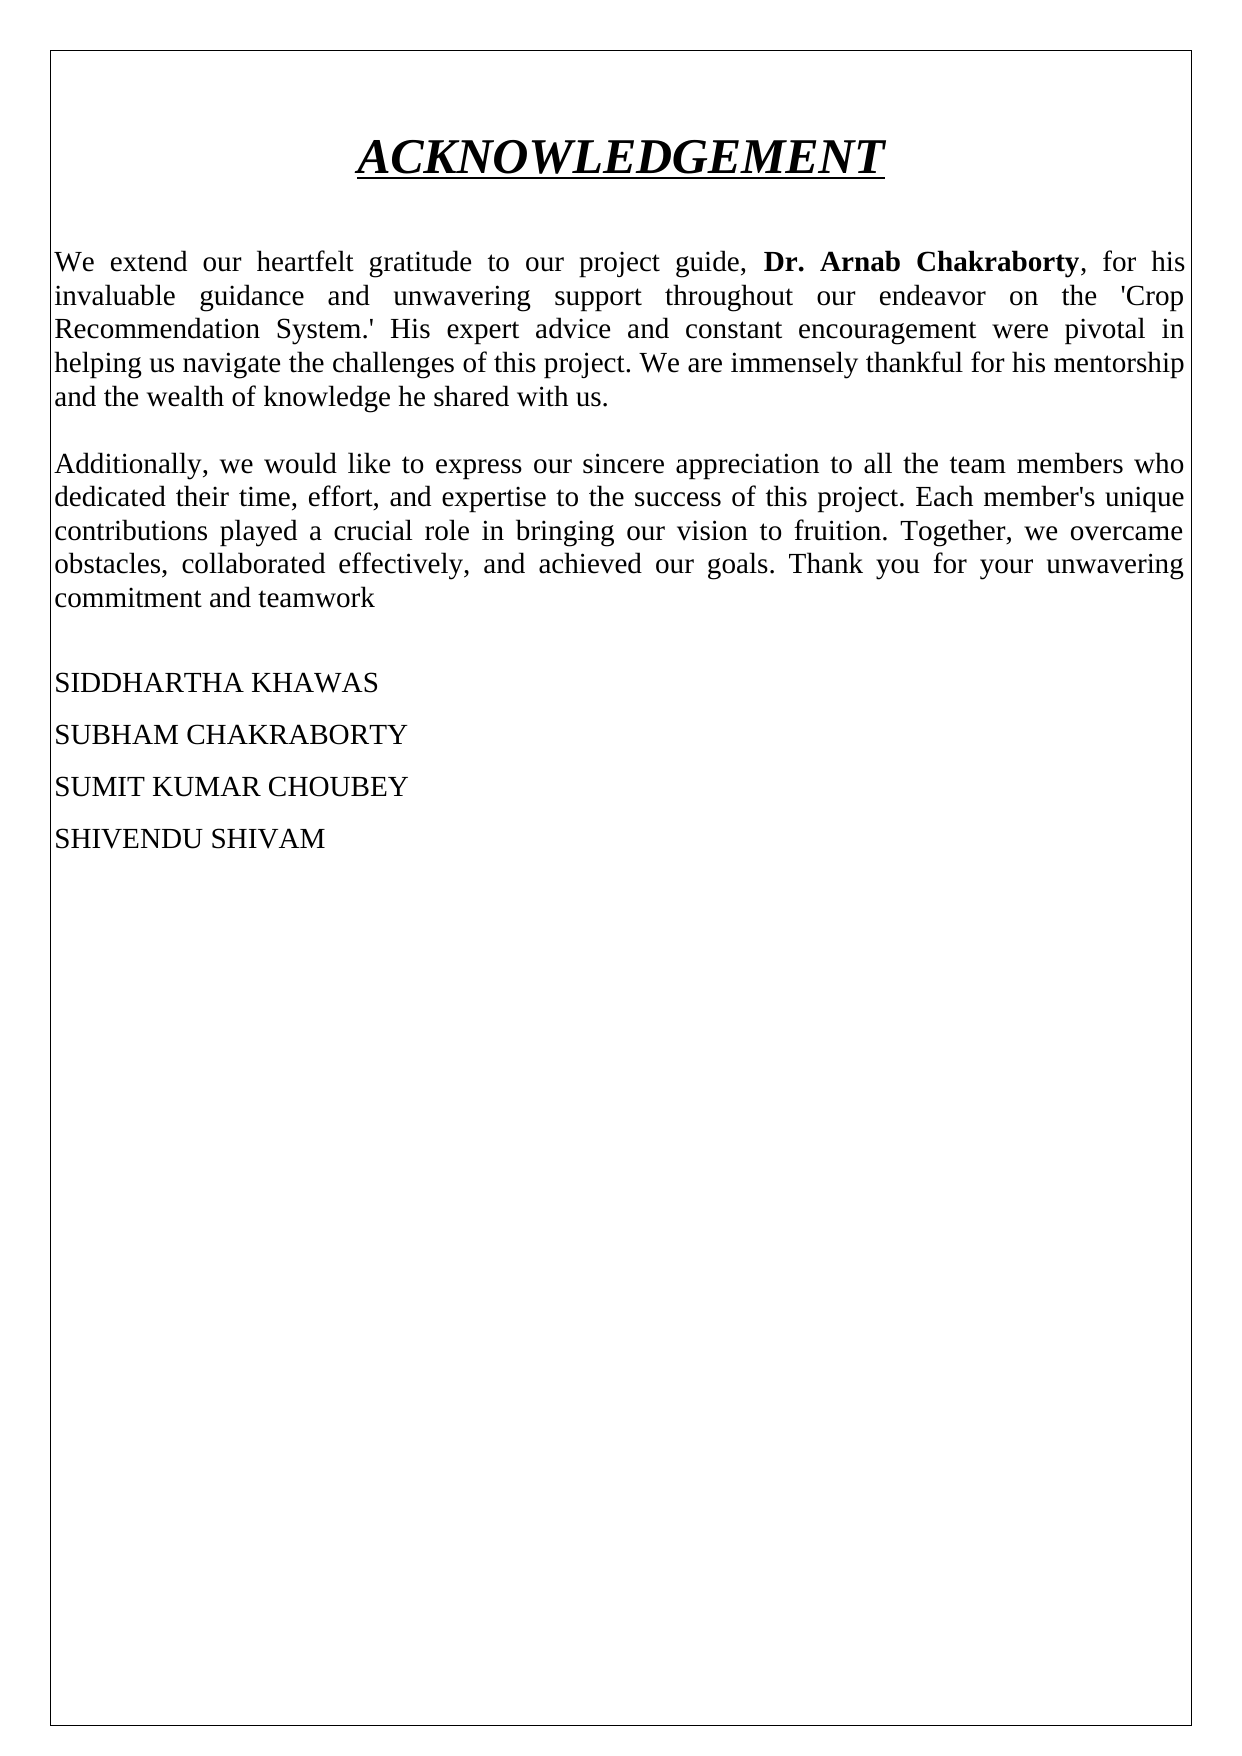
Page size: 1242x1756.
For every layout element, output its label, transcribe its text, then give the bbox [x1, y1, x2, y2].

title ACKNOWLEDGEMENT [187, 126, 1055, 185]
text SUMIT KUMAR CHOUBEY [54, 769, 1185, 803]
text SIDDHARTHA KHAWAS [54, 665, 1185, 699]
text SUBHAM CHAKRABORTY [54, 717, 1185, 751]
text We extend our heartfelt gratitude to our project guide, Dr. Arnab Chakraborty, for his invaluable guidance and unwavering support throughout our endeavor on the 'Crop Recommendation System.' His expert advice and constant encouragement were pivotal in helping us navigate the challenges of this project. We are immensely thankful for his mentorship and the wealth of knowledge he shared with us. [54, 244, 1185, 412]
text SHIVENDU SHIVAM [54, 821, 1185, 855]
text Additionally, we would like to express our sincere appreciation to all the team members who dedicated their time, effort, and expertise to the success of this project. Each member's unique contributions played a crucial role in bringing our vision to fruition. Together, we overcame obstacles, collaborated effectively, and achieved our goals. Thank you for your unwavering commitment and teamwork [54, 446, 1185, 613]
